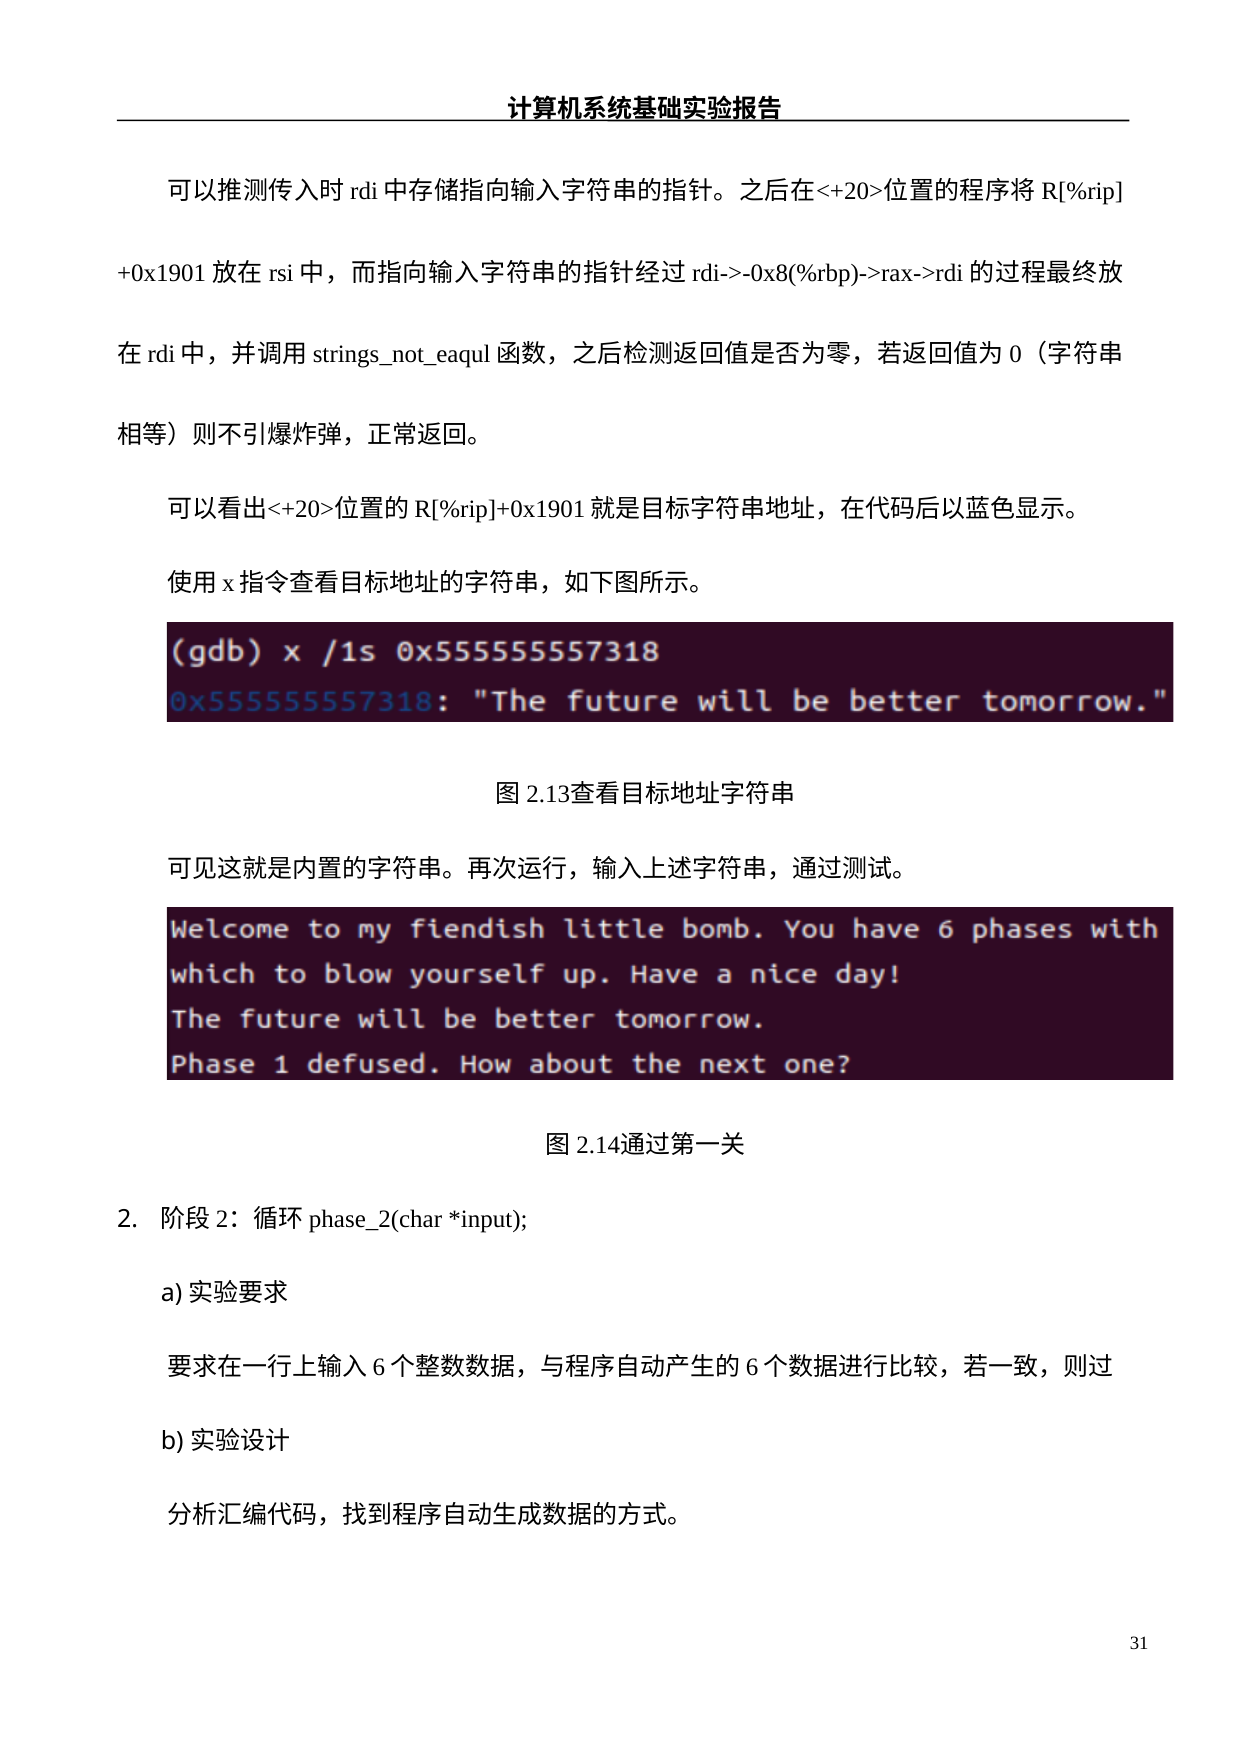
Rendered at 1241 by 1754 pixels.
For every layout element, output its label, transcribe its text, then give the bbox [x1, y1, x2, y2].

text 使用x指令查看目标地址的字符串，如下图所示。 [117, 548, 1123, 613]
list 阶段2：循环 phase_2(char *input); [117, 1184, 1123, 1249]
text 可见这就是内置的字符串。再次运行，输入上述字符串，通过测试。 [117, 834, 1123, 899]
list 实验设计 [161, 1406, 1123, 1471]
picture [166, 622, 1174, 722]
list 实验要求 [161, 1258, 1123, 1323]
text 可以推测传入时rdi中存储指向输入字符串的指针。之后在<+20>位置的程序将R[%rip]+0x1901放在rsi中，而指向输入字符串的指针经过rdi->-0x8(%rbp)->rax->rdi的过程最终放在rdi中，并调用strings_not_eaqul函数，之后检测返回值是否为零，若返回值为0（字符串相等）则不引爆炸弹，正常返回。 [117, 156, 1123, 465]
text 可以看出<+20>位置的R[%rip]+0x1901就是目标字符串地址，在代码后以蓝色显示。 [117, 474, 1123, 539]
text 分析汇编代码，找到程序自动生成数据的方式。 [117, 1480, 1123, 1545]
text 要求在一行上输入 6个整数数据，与程序自动产生的 6个数据进行比较，若一致，则过 [117, 1332, 1123, 1397]
picture [166, 907, 1174, 1080]
